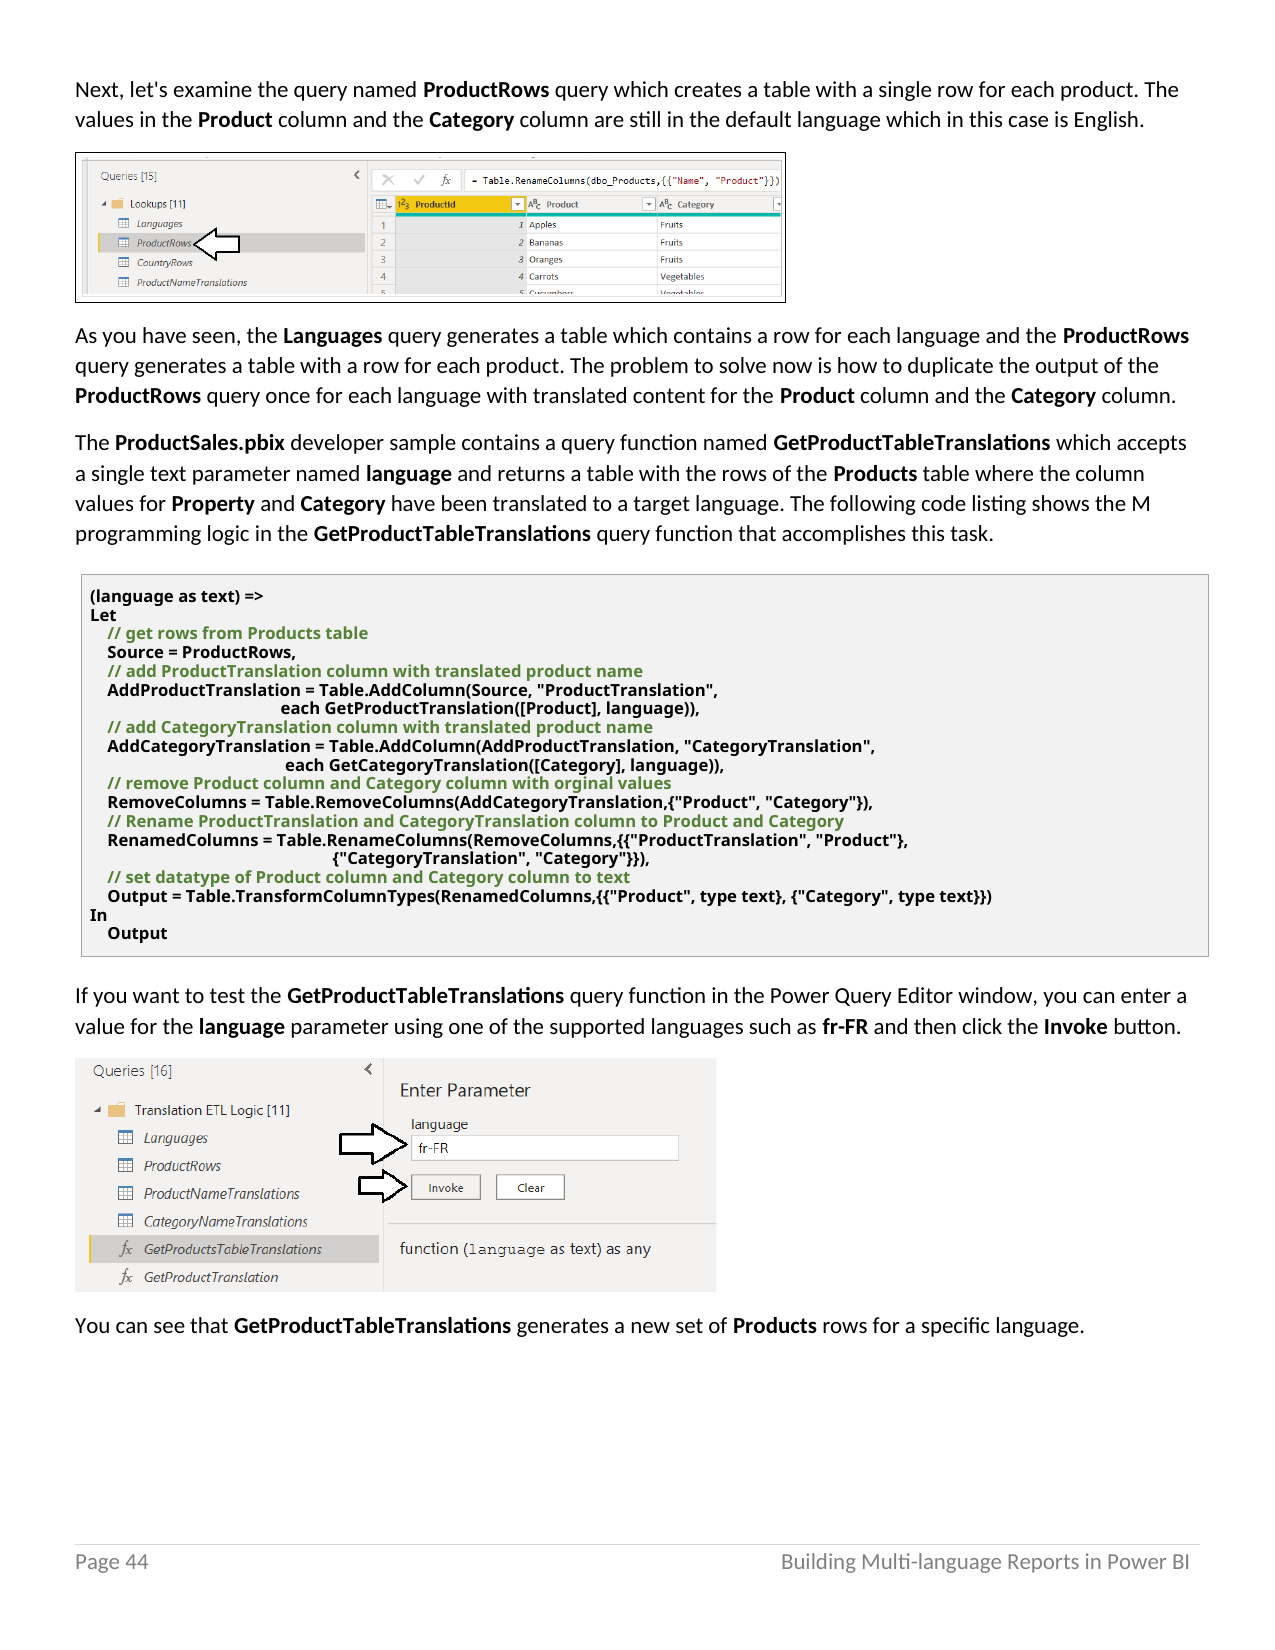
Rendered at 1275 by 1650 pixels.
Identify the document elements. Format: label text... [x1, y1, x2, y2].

picture [76, 153, 785, 302]
list each GetProductTranslation([Product], language)), [82, 687, 1208, 706]
list // Rename ProductTranslation and CategoryTranslation column to Product and Category [82, 799, 1208, 818]
text You can see that GetProductTableTranslations generates a new set of Products rows for a specific language. [75, 1311, 1200, 1339]
text As you have seen, the Languages query generates a table which contains a row for each language and the ProductRows query generates a table with a row for each product. The problem to solve now is how to duplicate the output of the ProductRows query once for each language with translated content for the Product column and the Category column. [75, 321, 1200, 409]
list Source = ProductRows, [82, 631, 1208, 649]
list // get rows from Products table [82, 612, 1208, 631]
list AddCategoryTranslation = Table.AddColumn(AddProductTranslation, "CategoryTranslation", [82, 724, 1208, 743]
text The ProductSales.pbix developer sample contains a query function named GetProductTableTranslations which accepts a single text parameter named language and returns a table with the rows of the Products table where the column values for Property and Category have been translated to a target language. The following code listing shows the M programming logic in the GetProductTableTranslations query function that accomplishes this task. [75, 428, 1200, 547]
list (language as text) => [82, 575, 1208, 593]
list Output = Table.TransformColumnTypes(RenamedColumns,{{"Product", type text}, {"Category", type text}}) [82, 874, 1208, 893]
list RemoveColumns = Table.RemoveColumns(AddCategoryTranslation,{"Product", "Category"}), [82, 781, 1208, 799]
list AddProductTranslation = Table.AddColumn(Source, "ProductTranslation", [82, 668, 1208, 687]
list each GetCategoryTranslation([Category], language)), [82, 743, 1208, 762]
picture [75, 1058, 717, 1292]
list // add CategoryTranslation column with translated product name [82, 706, 1208, 724]
text If you want to test the GetProductTableTranslations query function in the Power Query Editor window, you can enter a value for the language parameter using one of the supported languages such as fr-FR and then click the Invoke button. [75, 982, 1200, 1040]
list // add ProductTranslation column with translated product name [82, 649, 1208, 668]
list {"CategoryTranslation", "Category"}}), [82, 837, 1208, 856]
list Let [82, 593, 1208, 612]
text Next, let's examine the query named ProductRows query which creates a table with a single row for each product. The values in the Product column and the Category column are still in the default language which in this case is English. [75, 75, 1200, 133]
list // remove Product column and Category column with orginal values [82, 762, 1208, 781]
list RenamedColumns = Table.RenameColumns(RemoveColumns,{{"ProductTranslation", "Product"}, [82, 818, 1208, 837]
list // set datatype of Product column and Category column to text [82, 856, 1208, 874]
list In [82, 893, 1208, 912]
list Output [82, 912, 1208, 956]
